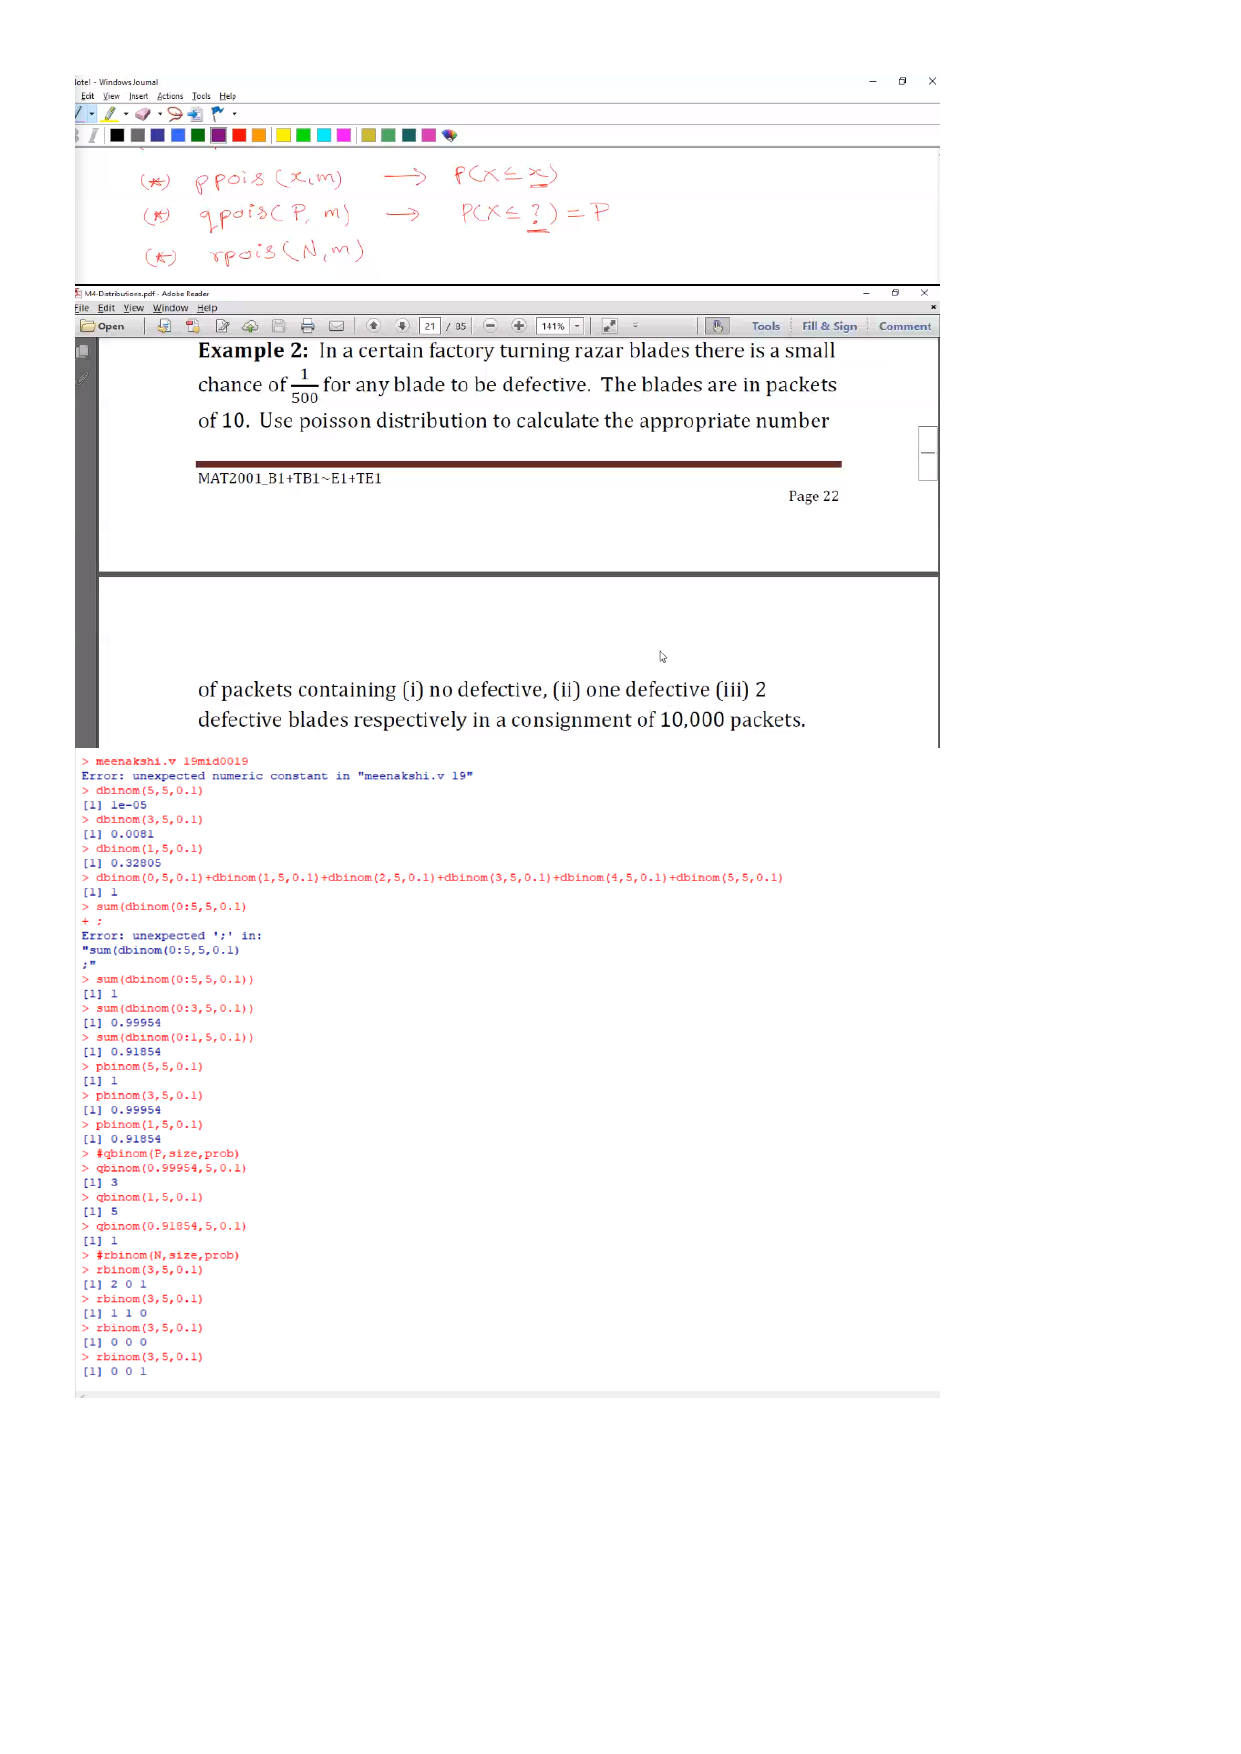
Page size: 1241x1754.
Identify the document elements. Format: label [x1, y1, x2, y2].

picture [75, 75, 940, 1398]
